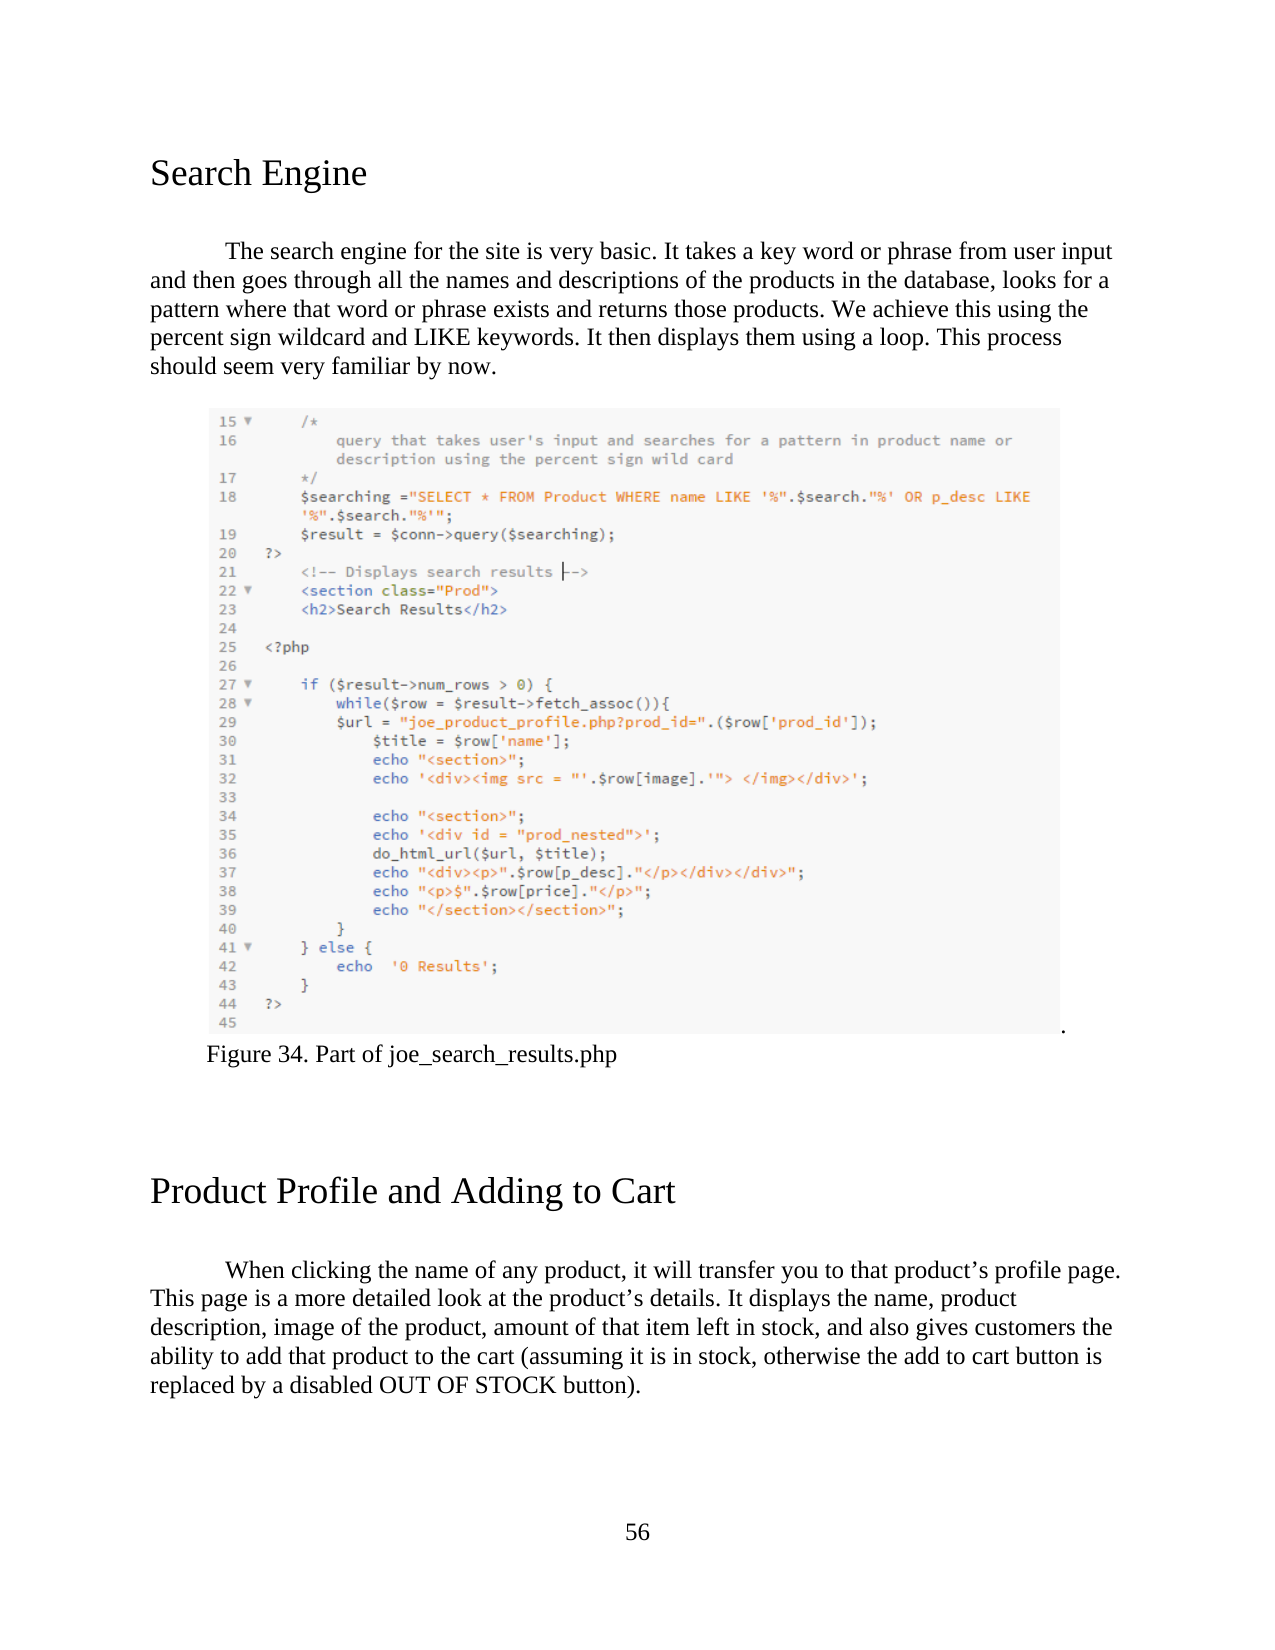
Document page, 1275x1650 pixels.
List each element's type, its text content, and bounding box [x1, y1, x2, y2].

text Product Profile and Adding to Cart [150, 1168, 1125, 1212]
text When clicking the name of any product, it will transfer you to that product’s profile page. This page is a more detailed look at the product’s details. It displays the name, product description, image of the product, amount of that item left in stock, and also gives customers the ability to add that product to the cart (assuming it is in stock, otherwise the add to cart button is replaced by a disabled OUT OF STOCK button). [150, 1255, 1125, 1398]
text The search engine for the site is very basic. It takes a key word or phrase from user input and then goes through all the names and descriptions of the products in the database, looks for a pattern where that word or phrase exists and returns those products. We achieve this using the percent sign wildcard and LIKE keywords. It then displays them using a loop. This process should seem very familiar by now. [150, 236, 1125, 380]
text Search Engine [150, 150, 1125, 193]
text Figure 34. Part of joe_search_results.php [150, 1039, 1125, 1068]
picture [208, 408, 1060, 1034]
